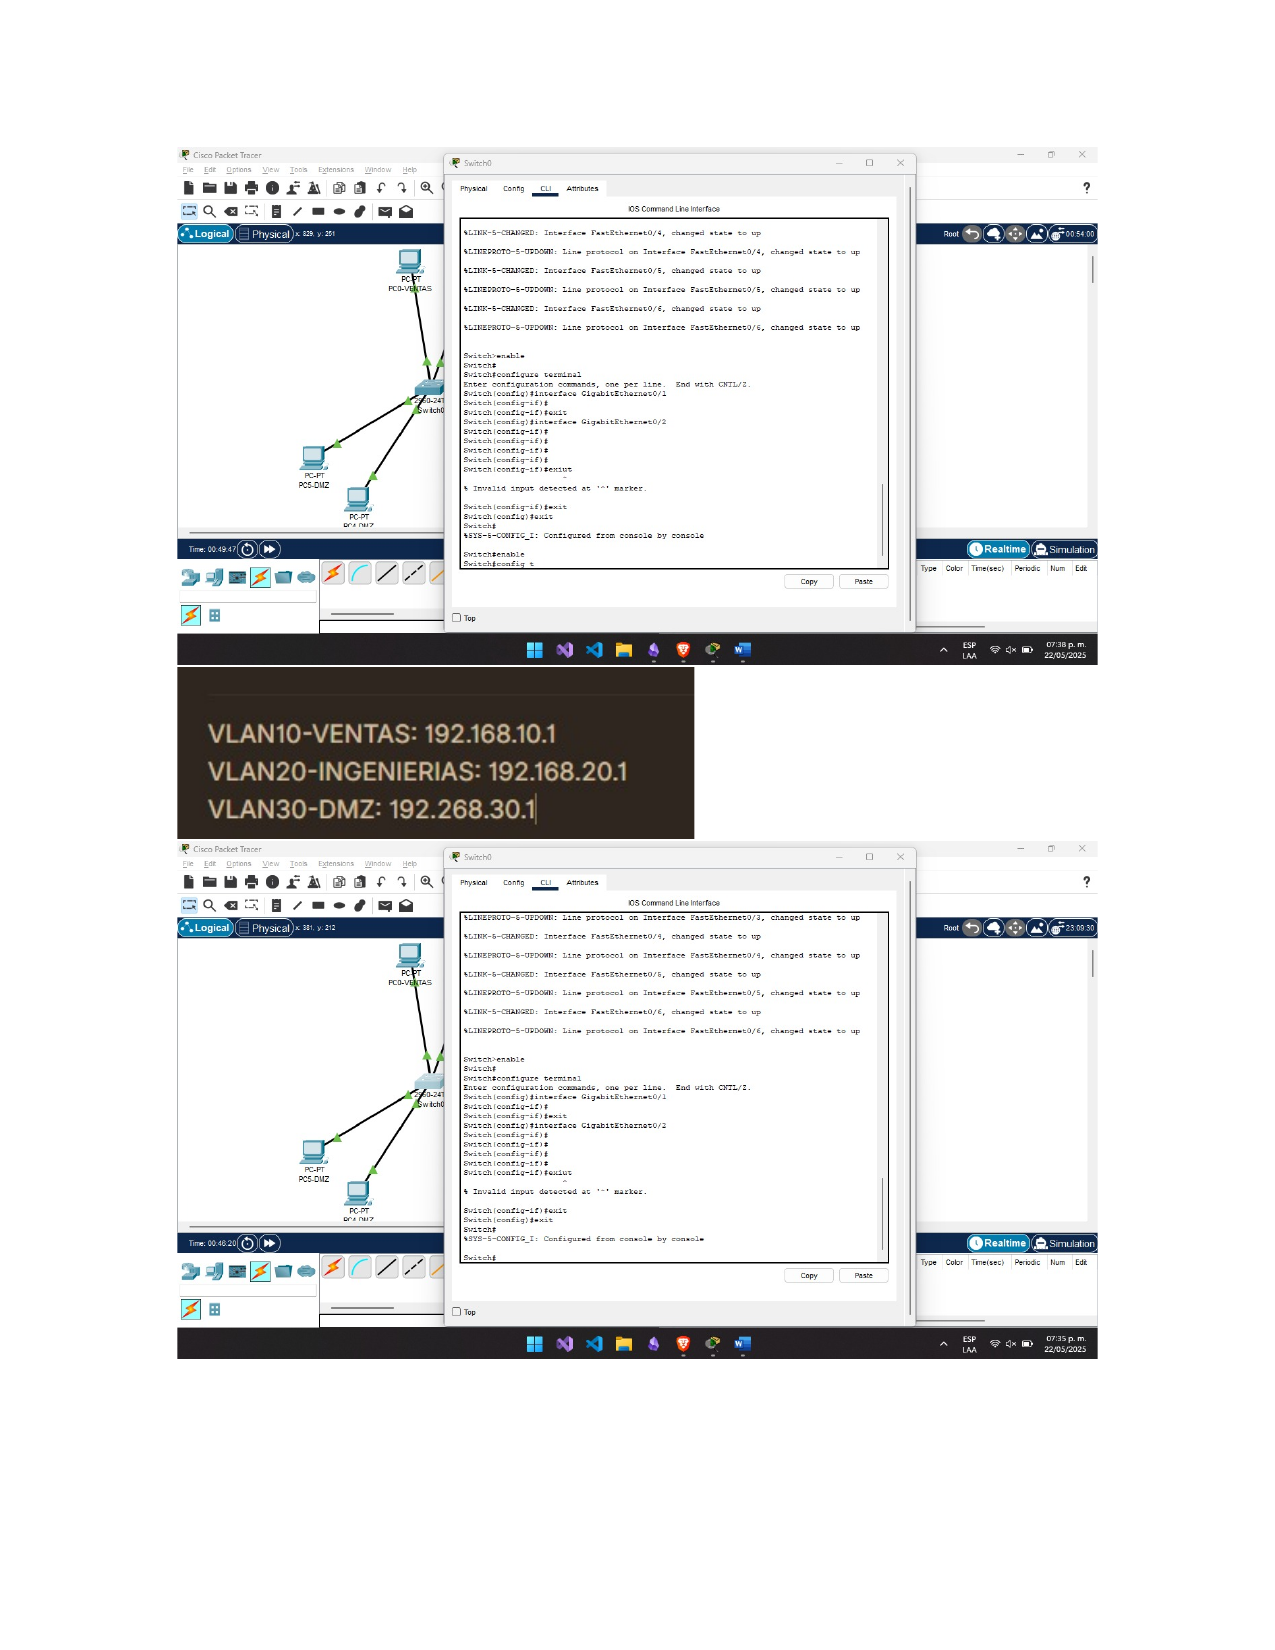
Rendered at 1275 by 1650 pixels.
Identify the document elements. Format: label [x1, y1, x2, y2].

picture [177, 147, 1098, 665]
picture [177, 667, 695, 839]
picture [177, 841, 1098, 1359]
